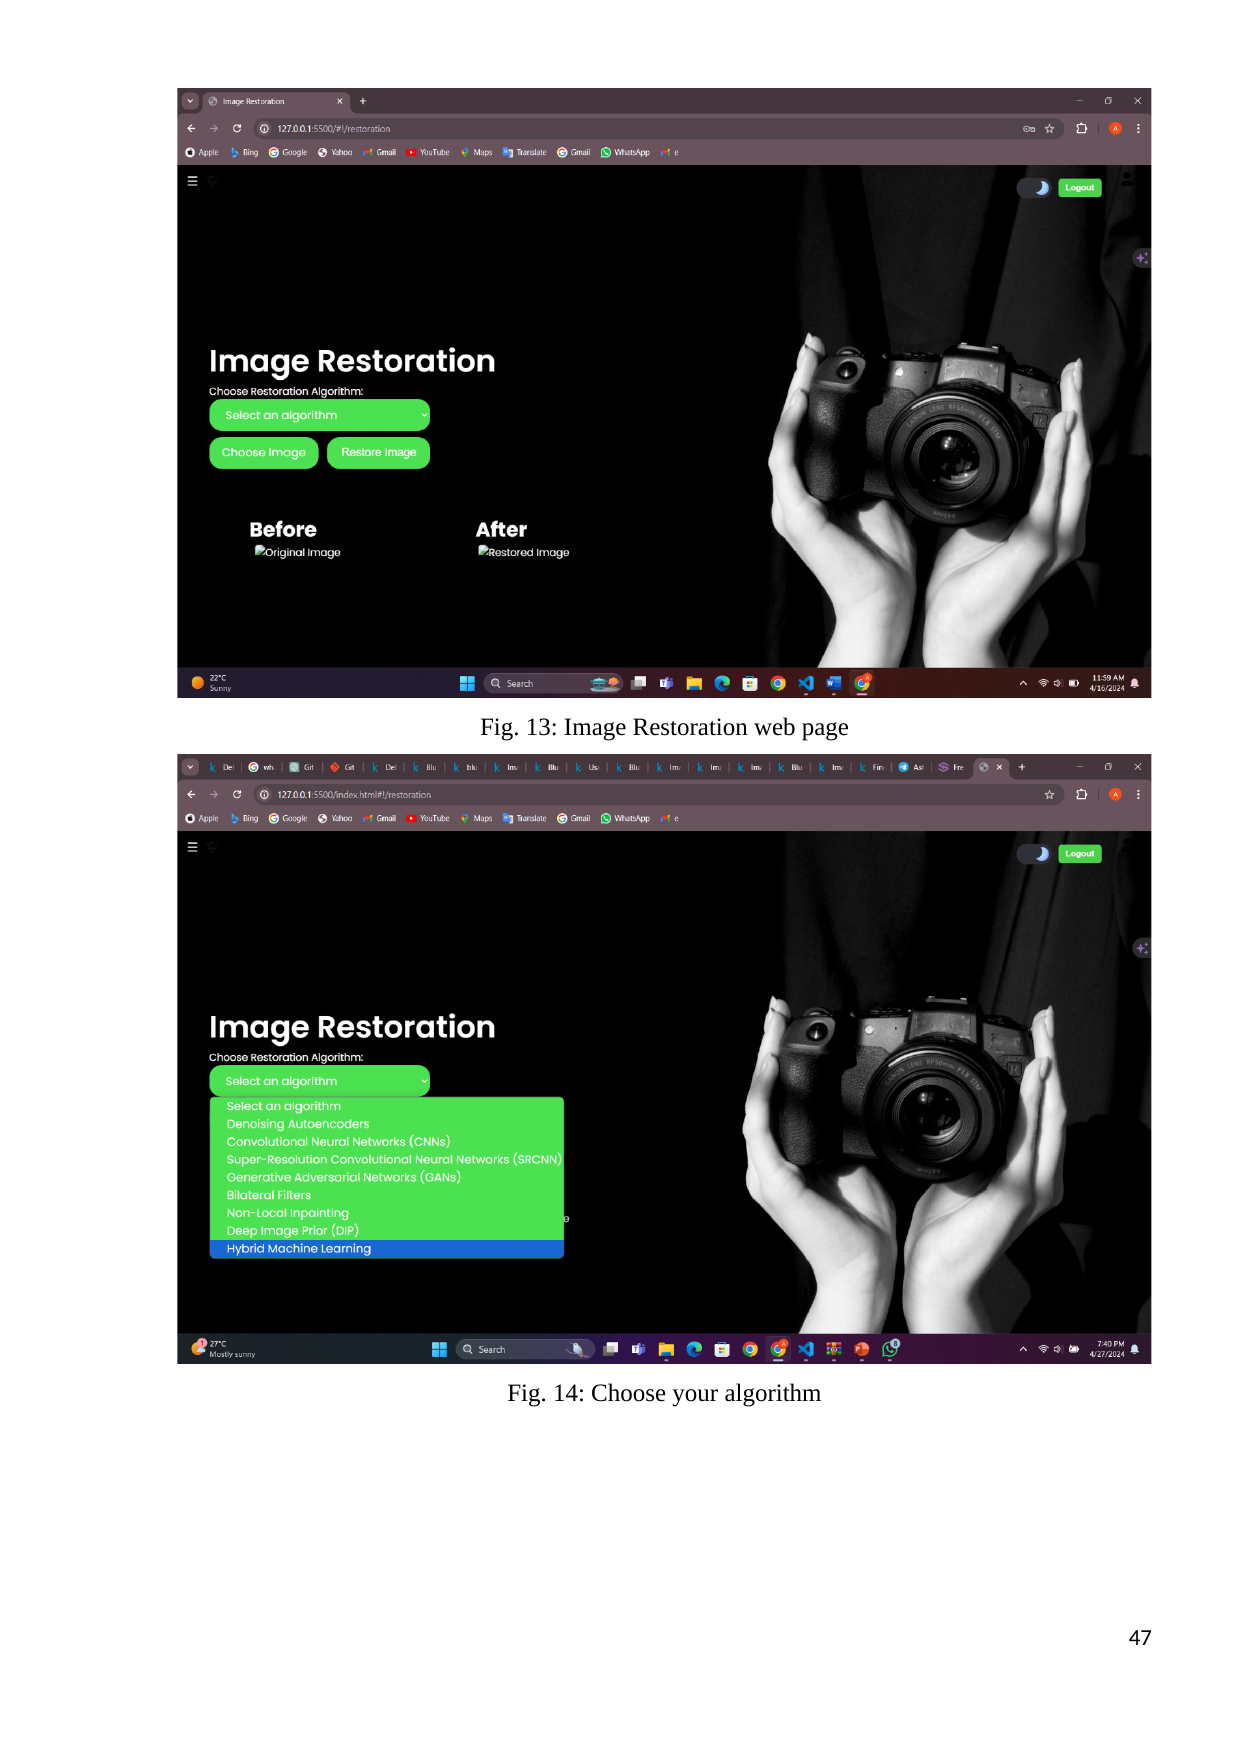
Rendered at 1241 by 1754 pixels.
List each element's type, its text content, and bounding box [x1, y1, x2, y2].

picture [177, 754, 1152, 1364]
picture [177, 88, 1152, 698]
text Fig. 13: Image Restoration web page [177, 712, 1152, 740]
text Fig. 14: Choose your algorithm [177, 1378, 1152, 1406]
